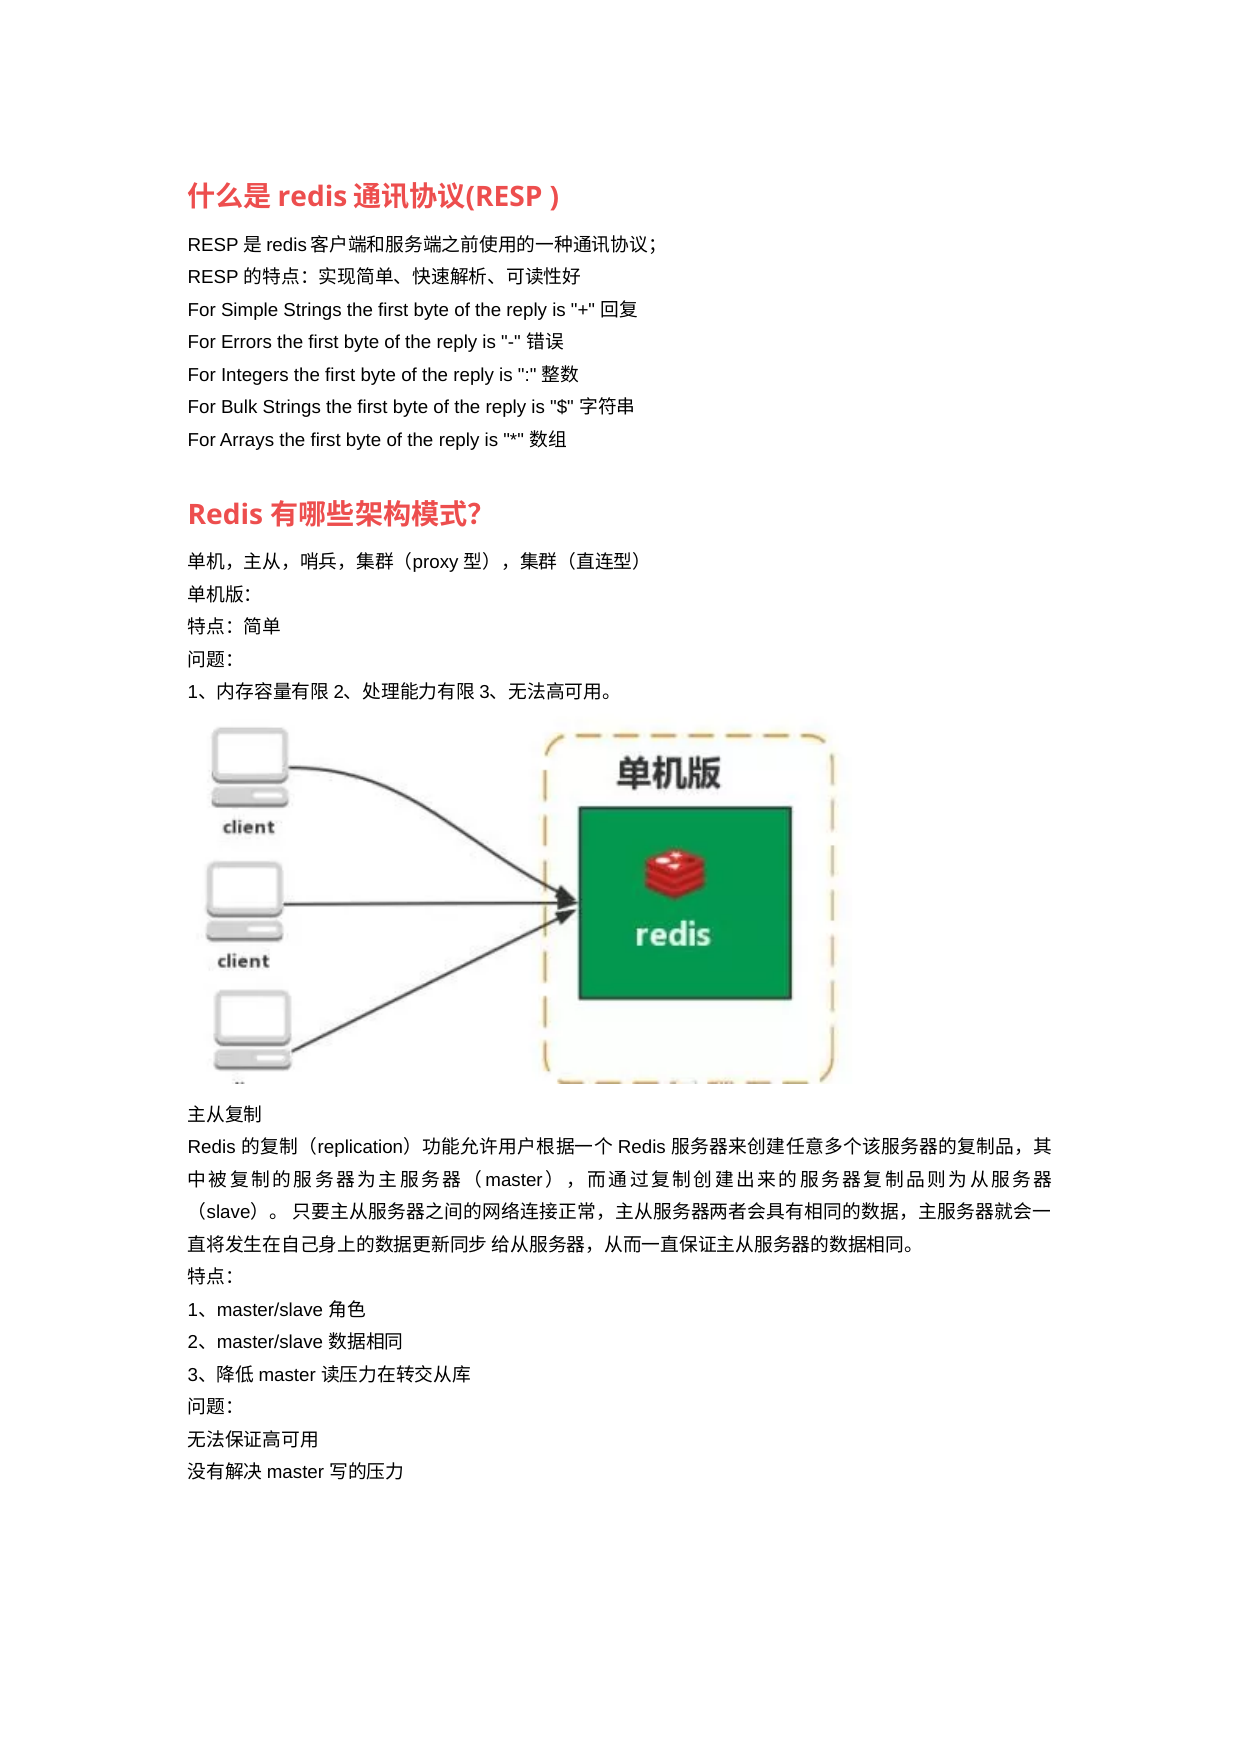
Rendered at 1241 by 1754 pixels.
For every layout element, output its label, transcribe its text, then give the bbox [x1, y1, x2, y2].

text 无法保证高可用 [187, 1422, 1053, 1454]
text RESP 的特点：实现简单、快速解析、可读性好 [187, 259, 1053, 292]
text For Simple Strings the first byte of the reply is "+" 回复 [187, 292, 1053, 324]
text 单机版： [187, 577, 1053, 609]
text For Errors the first byte of the reply is "-" 错误 [187, 324, 1053, 357]
subtitle Redis 有哪些架构模式？ [187, 479, 1053, 544]
text For Bulk Strings the first byte of the reply is "$" 字符串 [187, 389, 1053, 422]
text 单机，主从，哨兵，集群（proxy 型），集群（直连型） [187, 544, 1053, 577]
text For Arrays the first byte of the reply is "*" 数组 [187, 422, 1053, 454]
text Redis 的复制（replication）功能允许用户根据一个 Redis 服务器来创建任意多个该服务器的复制品，其中被复制的服务器为主服务器（master），而通过复制创建出来的服务器复制品则为从服务器（slave）。 只要主从服务器之间的网络连接正常，主从服务器两者会具有相同的数据，主服务器就会一直将发生在自己身上的数据更新同步 给从服务器，从而一直保证主从服务器的数据相同。 [187, 1129, 1053, 1259]
text 主从复制 [187, 1097, 1053, 1129]
text 没有解决 master 写的压力 [187, 1454, 1053, 1487]
text 1、master/slave 角色 [187, 1292, 1053, 1324]
text 2、master/slave 数据相同 [187, 1324, 1053, 1357]
text 问题： [187, 1389, 1053, 1422]
subtitle 什么是redis通讯协议(RESP ) [187, 162, 1053, 227]
text 特点：简单 [187, 609, 1053, 642]
text RESP 是redis客户端和服务端之前使用的一种通讯协议； [187, 227, 1053, 259]
picture [187, 707, 853, 1084]
text 3、降低 master 读压力在转交从库 [187, 1357, 1053, 1389]
text 特点： [187, 1259, 1053, 1292]
text For Integers the first byte of the reply is ":" 整数 [187, 357, 1053, 389]
text 1、内存容量有限 2、处理能力有限 3、无法高可用。 [187, 674, 1053, 707]
text 问题： [187, 642, 1053, 674]
